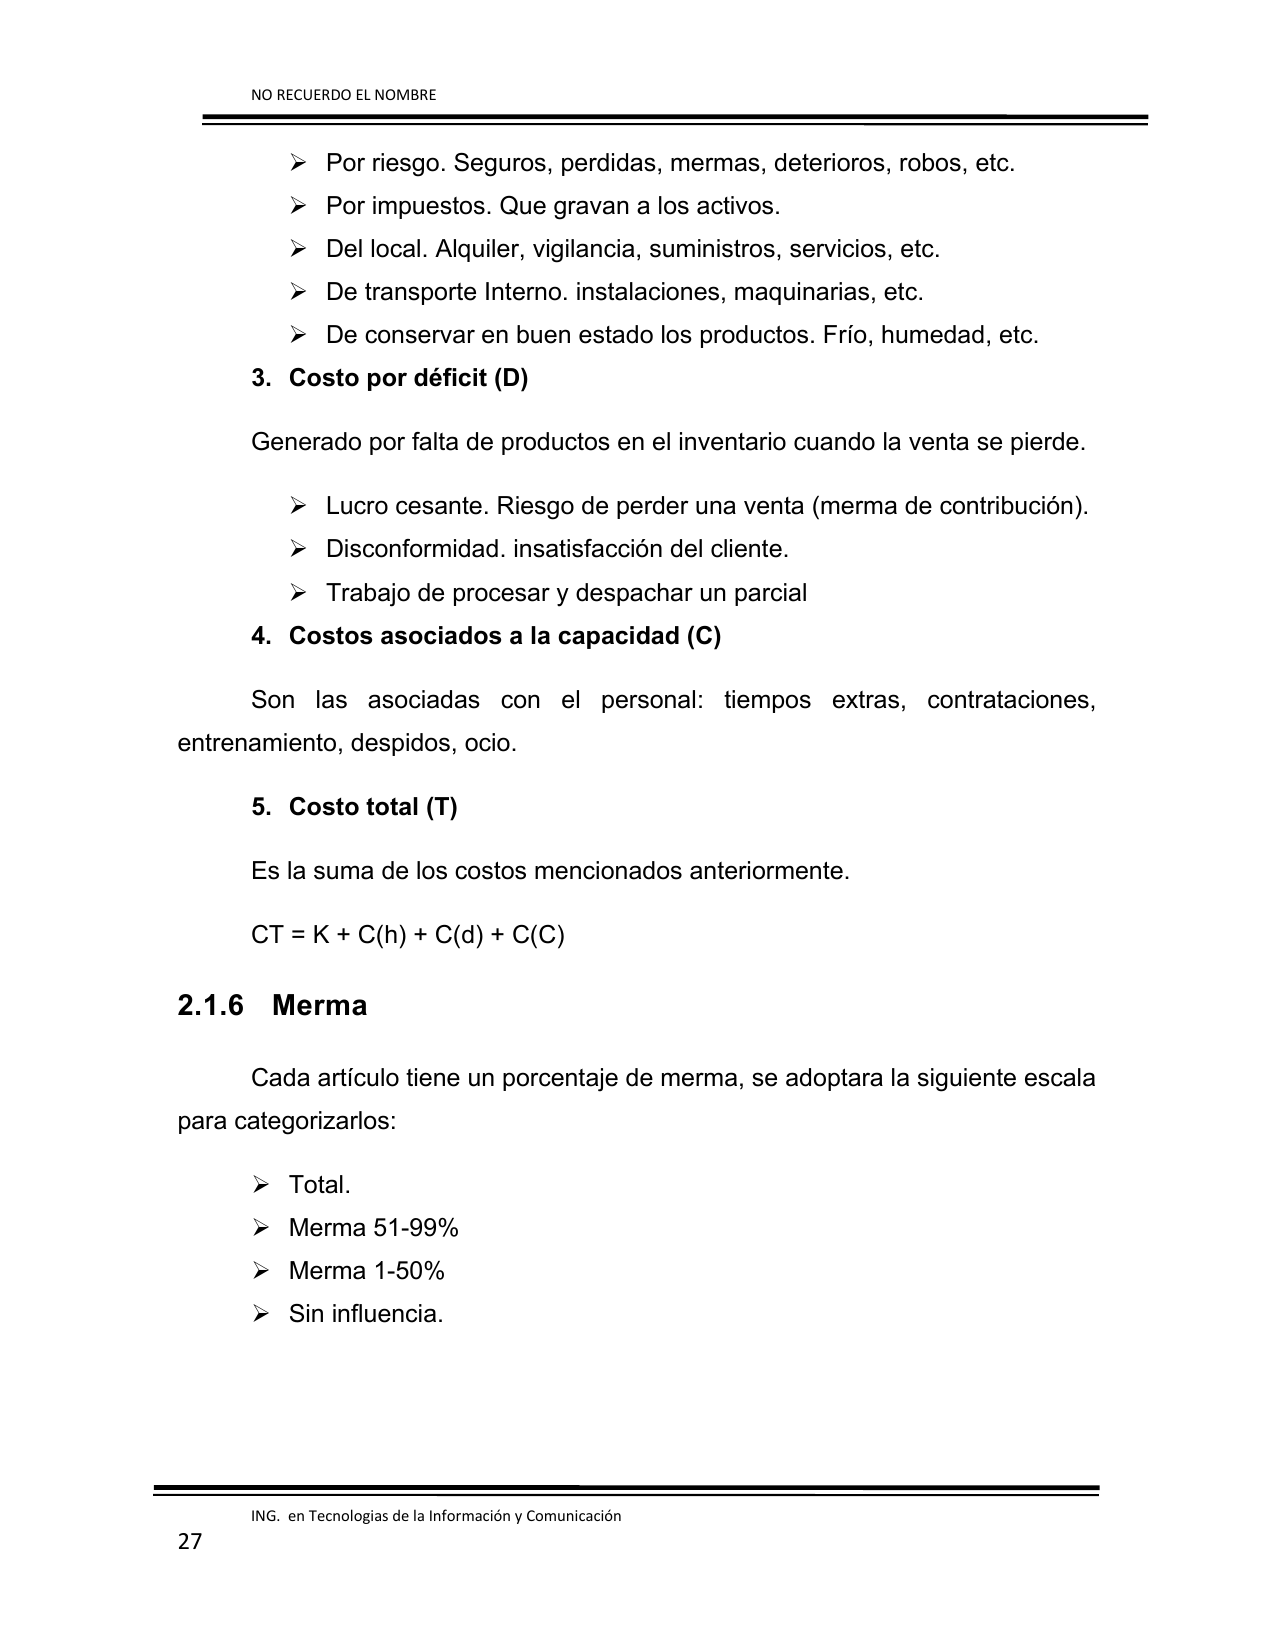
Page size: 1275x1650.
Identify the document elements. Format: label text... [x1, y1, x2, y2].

list Costos asociados a la capacidad (C) [251, 621, 1098, 649]
list Por impuestos. Que gravan a los activos. [288, 191, 1098, 219]
subtitle Merma [177, 988, 1098, 1021]
list Por riesgo. Seguros, perdidas, mermas, deterioros, robos, etc. [288, 148, 1098, 176]
text Son las asociadas con el personal: tiempos extras, contrataciones, entrenamiento, despidos, ocio. [177, 684, 1098, 756]
text Es la suma de los costos mencionados anteriormente. [177, 856, 1098, 884]
text CT = K + C(h) + C(d) + C(C) [177, 919, 1098, 948]
list De transporte Interno. instalaciones, maquinarias, etc. [288, 277, 1098, 306]
list Sin influencia. [251, 1299, 1098, 1328]
list Costo por déficit (D) [251, 363, 1098, 392]
list De conservar en buen estado los productos. Frío, humedad, etc. [288, 320, 1098, 349]
text Cada artículo tiene un porcentaje de merma, se adoptara la siguiente escala para categorizarlos: [177, 1063, 1098, 1135]
list Total. [251, 1170, 1098, 1199]
list Del local. Alquiler, vigilancia, suministros, servicios, etc. [288, 234, 1098, 263]
list Trabajo de procesar y despachar un parcial [288, 577, 1098, 606]
list Lucro cesante. Riesgo de perder una venta (merma de contribución). [288, 491, 1098, 520]
text Generado por falta de productos en el inventario cuando la venta se pierde. [177, 427, 1098, 456]
list Merma 1-50% [251, 1256, 1098, 1285]
list Disconformidad. insatisfacción del cliente. [288, 534, 1098, 563]
list Merma 51-99% [251, 1213, 1098, 1242]
list Costo total (T) [251, 792, 1098, 820]
